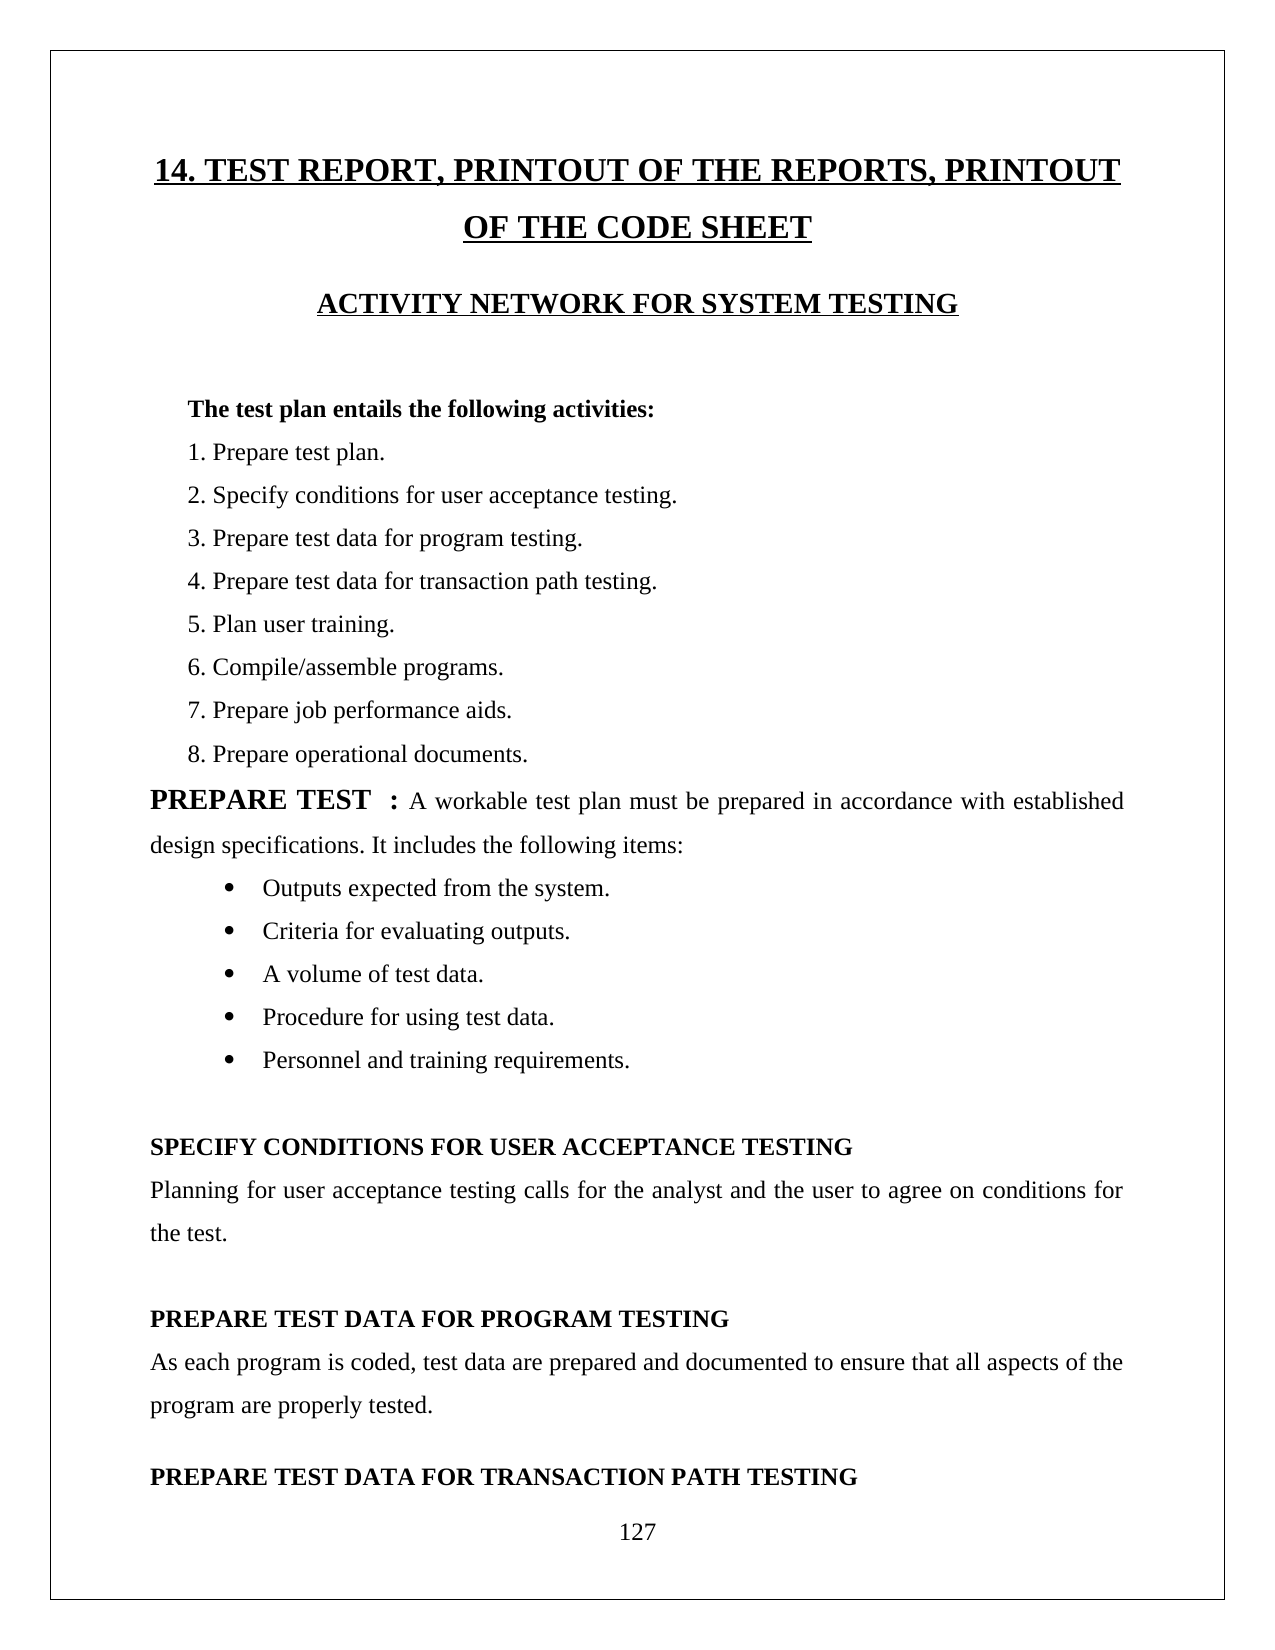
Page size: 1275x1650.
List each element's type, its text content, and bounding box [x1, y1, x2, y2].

list A volume of test data. [225, 959, 1125, 988]
text As each program is coded, test data are prepared and documented to ensure that all aspects of the program are properly tested. [150, 1347, 1125, 1419]
text 5. Plan user training. [187, 609, 1125, 638]
list Personnel and training requirements. [225, 1045, 1125, 1074]
text PREPARE TEST DATA FOR PROGRAM TESTING [150, 1304, 1125, 1333]
text PREPARE TEST DATA FOR TRANSACTION PATH TESTING [150, 1462, 1125, 1491]
text 6. Compile/assemble programs. [187, 652, 1125, 681]
text PREPARE TEST : A workable test plan must be prepared in accordance with established design specifications. It includes the following items: [150, 782, 1125, 858]
text SPECIFY CONDITIONS FOR USER ACCEPTANCE TESTING [150, 1132, 1125, 1160]
list Criteria for evaluating outputs. [225, 916, 1125, 945]
text Planning for user acceptance testing calls for the analyst and the user to agree on conditions for the test. [150, 1175, 1125, 1247]
text 3. Prepare test data for program testing. [187, 523, 1125, 552]
list Procedure for using test data. [225, 1002, 1125, 1031]
list Outputs expected from the system. [225, 873, 1125, 902]
text 7. Prepare job performance aids. [187, 696, 1125, 724]
text 14. TEST REPORT, PRINTOUT OF THE REPORTS, PRINTOUT OF THE CODE SHEET [150, 150, 1125, 246]
text 2. Specify conditions for user acceptance testing. [187, 480, 1125, 509]
text 4. Prepare test data for transaction path testing. [187, 566, 1125, 595]
text ACTIVITY NETWORK FOR SYSTEM TESTING [150, 286, 1125, 319]
text 1. Prepare test plan. [187, 437, 1125, 466]
text 8. Prepare operational documents. [187, 739, 1125, 767]
text The test plan entails the following activities: [187, 394, 1125, 422]
